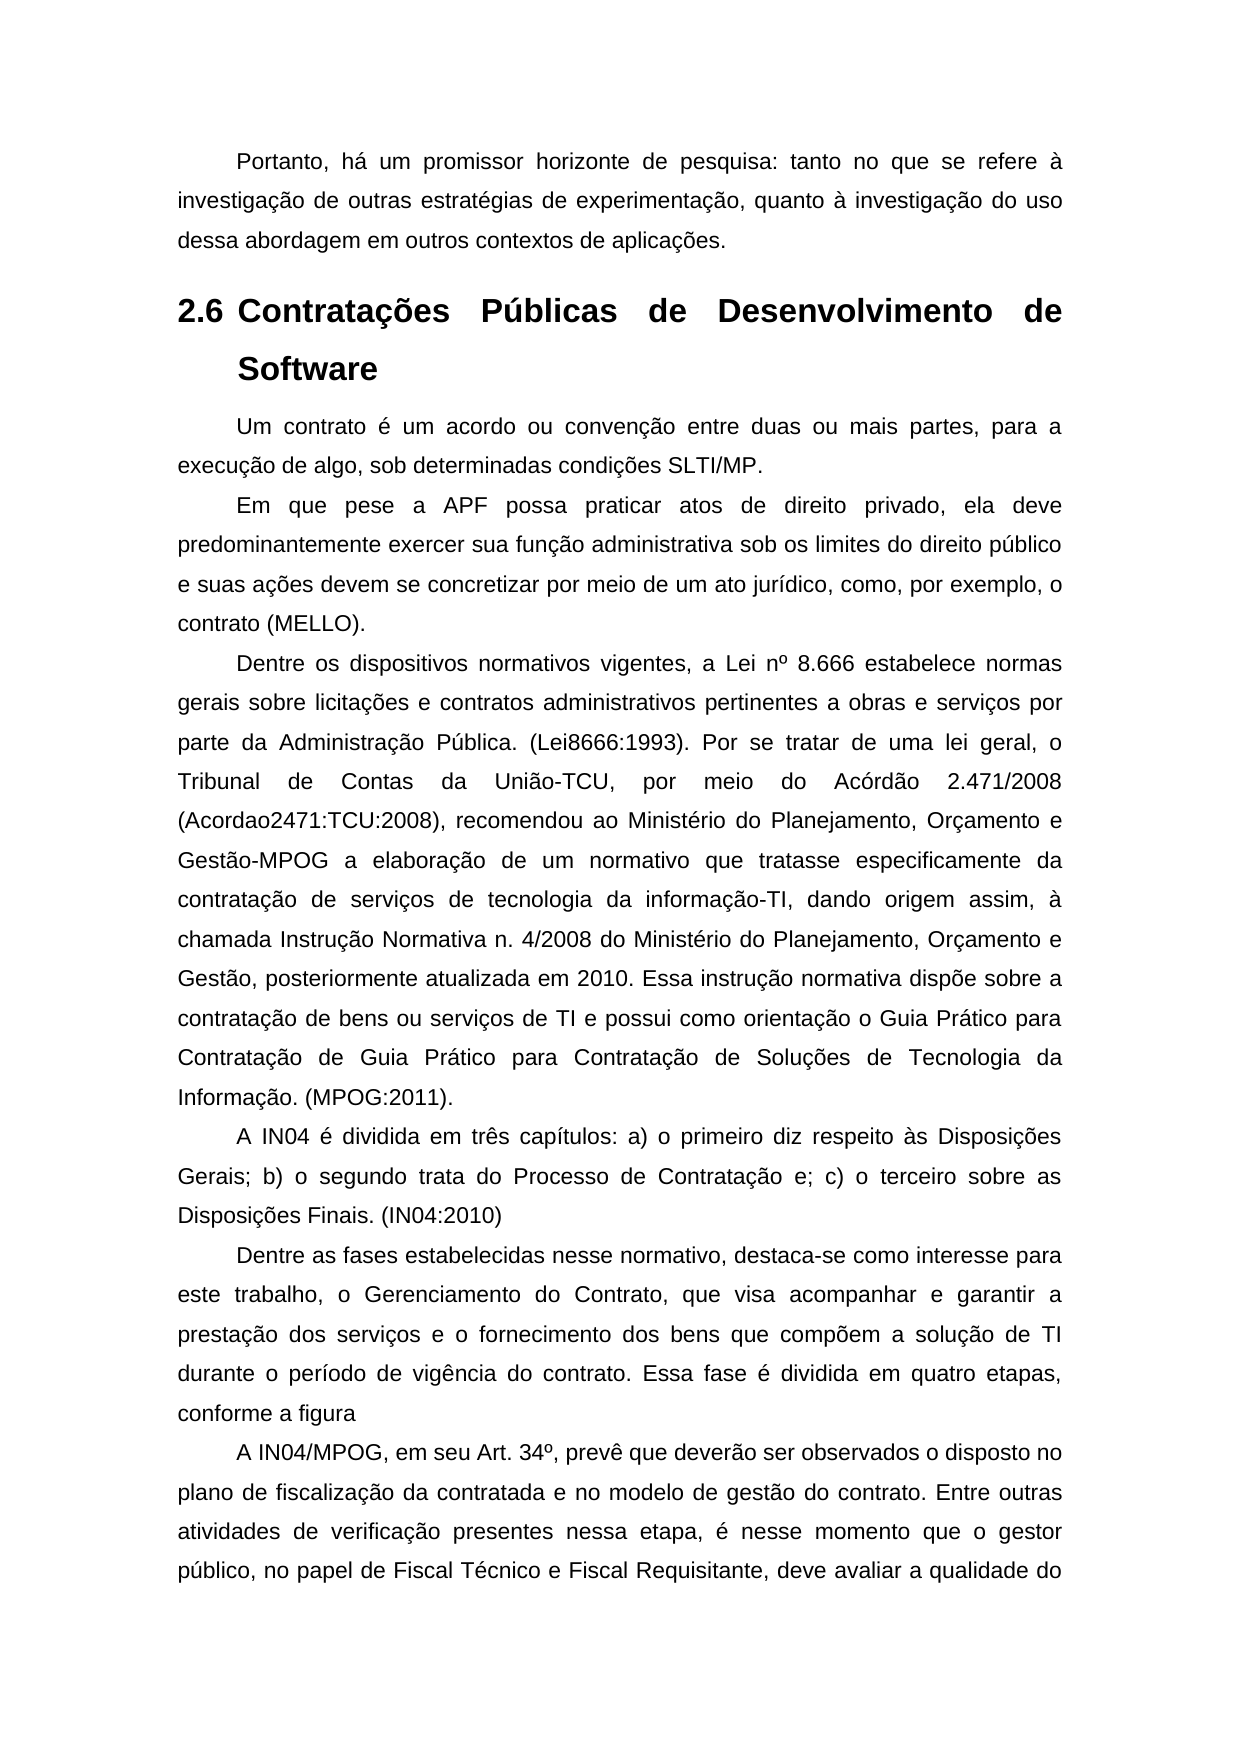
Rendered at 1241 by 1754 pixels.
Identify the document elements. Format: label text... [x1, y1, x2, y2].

text Em que pese a APF possa praticar atos de direito privado, ela deve predominantemente exercer sua função administrativa sob os limites do direito público e suas ações devem se concretizar por meio de um ato jurídico, como, por exemplo, o contrato (Mello). [177, 492, 1063, 636]
subtitle Contratações Públicas de Desenvolvimento de Software [177, 291, 1063, 387]
text A IN04 é dividida em três capítulos: a) o primeiro diz respeito às Disposições Gerais; b) o segundo trata do Processo de Contratação e; c) o terceiro sobre as Disposições Finais. (IN04:2010) [177, 1123, 1063, 1228]
text Um contrato é um acordo ou convenção entre duas ou mais partes, para a execução de algo, sob determinadas condições SLTI/MP, 2011). [177, 413, 1063, 478]
text Dentre os dispositivos normativos vigentes, a Lei nº 8.666 estabelece normas gerais sobre licitações e contratos administrativos pertinentes a obras e serviços por parte da Administração Pública. (Lei8666:1993). Por se tratar de uma lei geral, o Tribunal de Contas da União-TCU, por meio do Acórdão 2.471/2008 (Acordao2471:TCU:2008), recomendou ao Ministério do Planejamento, Orçamento e Gestão-MPOG a elaboração de um normativo que tratasse especificamente da contratação de serviços de tecnologia da informação-TI, dando origem assim, à chamada Instrução Normativa n. 4/2008 do Ministério do Planejamento, Orçamento e Gestão, posteriormente atualizada em 2010. Essa instrução normativa dispõe sobre a contratação de bens ou serviços de TI e possui como orientação o Guia Prático para Contratação de Guia Prático para Contratação de Soluções de Tecnologia da Informação. (MPOG:2011). [177, 649, 1063, 1110]
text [177, 1439, 1063, 1584]
text Portanto, há um promissor horizonte de pesquisa: tanto no que se refere à investigação de outras estratégias de experimentação, quanto à investigação do uso dessa abordagem em outros contextos de aplicações. [177, 148, 1063, 253]
text Dentre as fases estabelecidas nesse normativo, destaca-se como interesse para este trabalho, o Gerenciamento do Contrato, que visa acompanhar e garantir a prestação dos serviços e o fornecimento dos bens que compõem a solução de TI durante o período de vigência do contrato. Essa fase é dividida em quatro etapas, conforme a figura [177, 1242, 1063, 1426]
